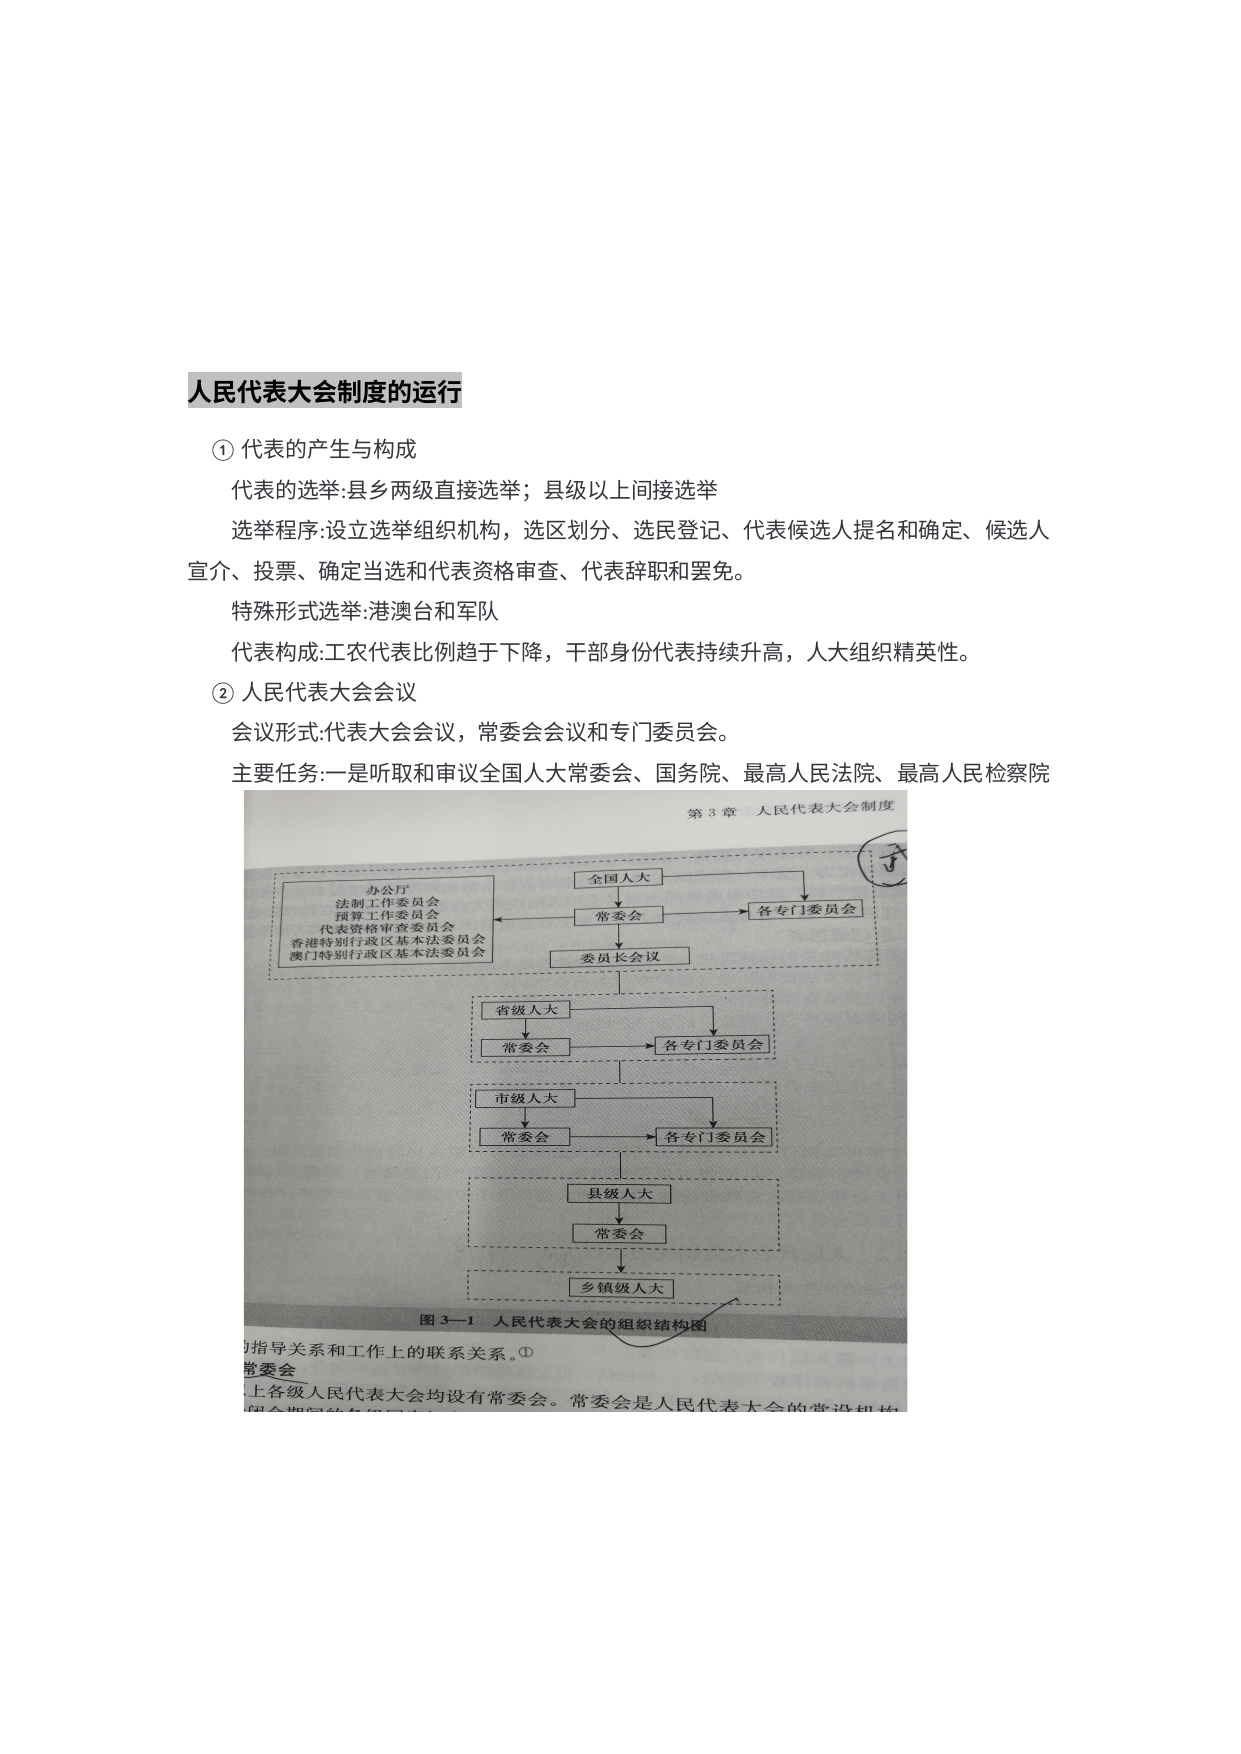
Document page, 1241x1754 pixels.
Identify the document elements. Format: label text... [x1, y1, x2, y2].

text 会议形式:代表大会会议，常委会会议和专门委员会。 [187, 715, 1053, 747]
text ①代表的产生与构成 [187, 432, 1053, 464]
text 代表构成:工农代表比例趋于下降，干部身份代表持续升高，人大组织精英性。 [187, 634, 1053, 667]
text 选举程序:设立选举组织机构，选区划分、选民登记、代表候选人提名和确定、候选人宣介、投票、确定当选和代表资格审查、代表辞职和罢免。 [187, 513, 1053, 586]
text 特殊形式选举:港澳台和军队 [187, 594, 1053, 626]
text 人民代表大会制度的运行 [187, 358, 1053, 423]
text ②人民代表大会会议 [187, 674, 1053, 707]
text 代表的选举:县乡两级直接选举；县级以上间接选举 [187, 472, 1053, 505]
text 主要任务:一是听取和审议全国人大常委会、国务院、最高人民法院、最高人民检察院的工作报告；二是对有关议案和法律案进行表决；三是依法选举、任免和罢免国家机关组成人员。 [187, 755, 1053, 788]
picture [243, 790, 908, 1412]
